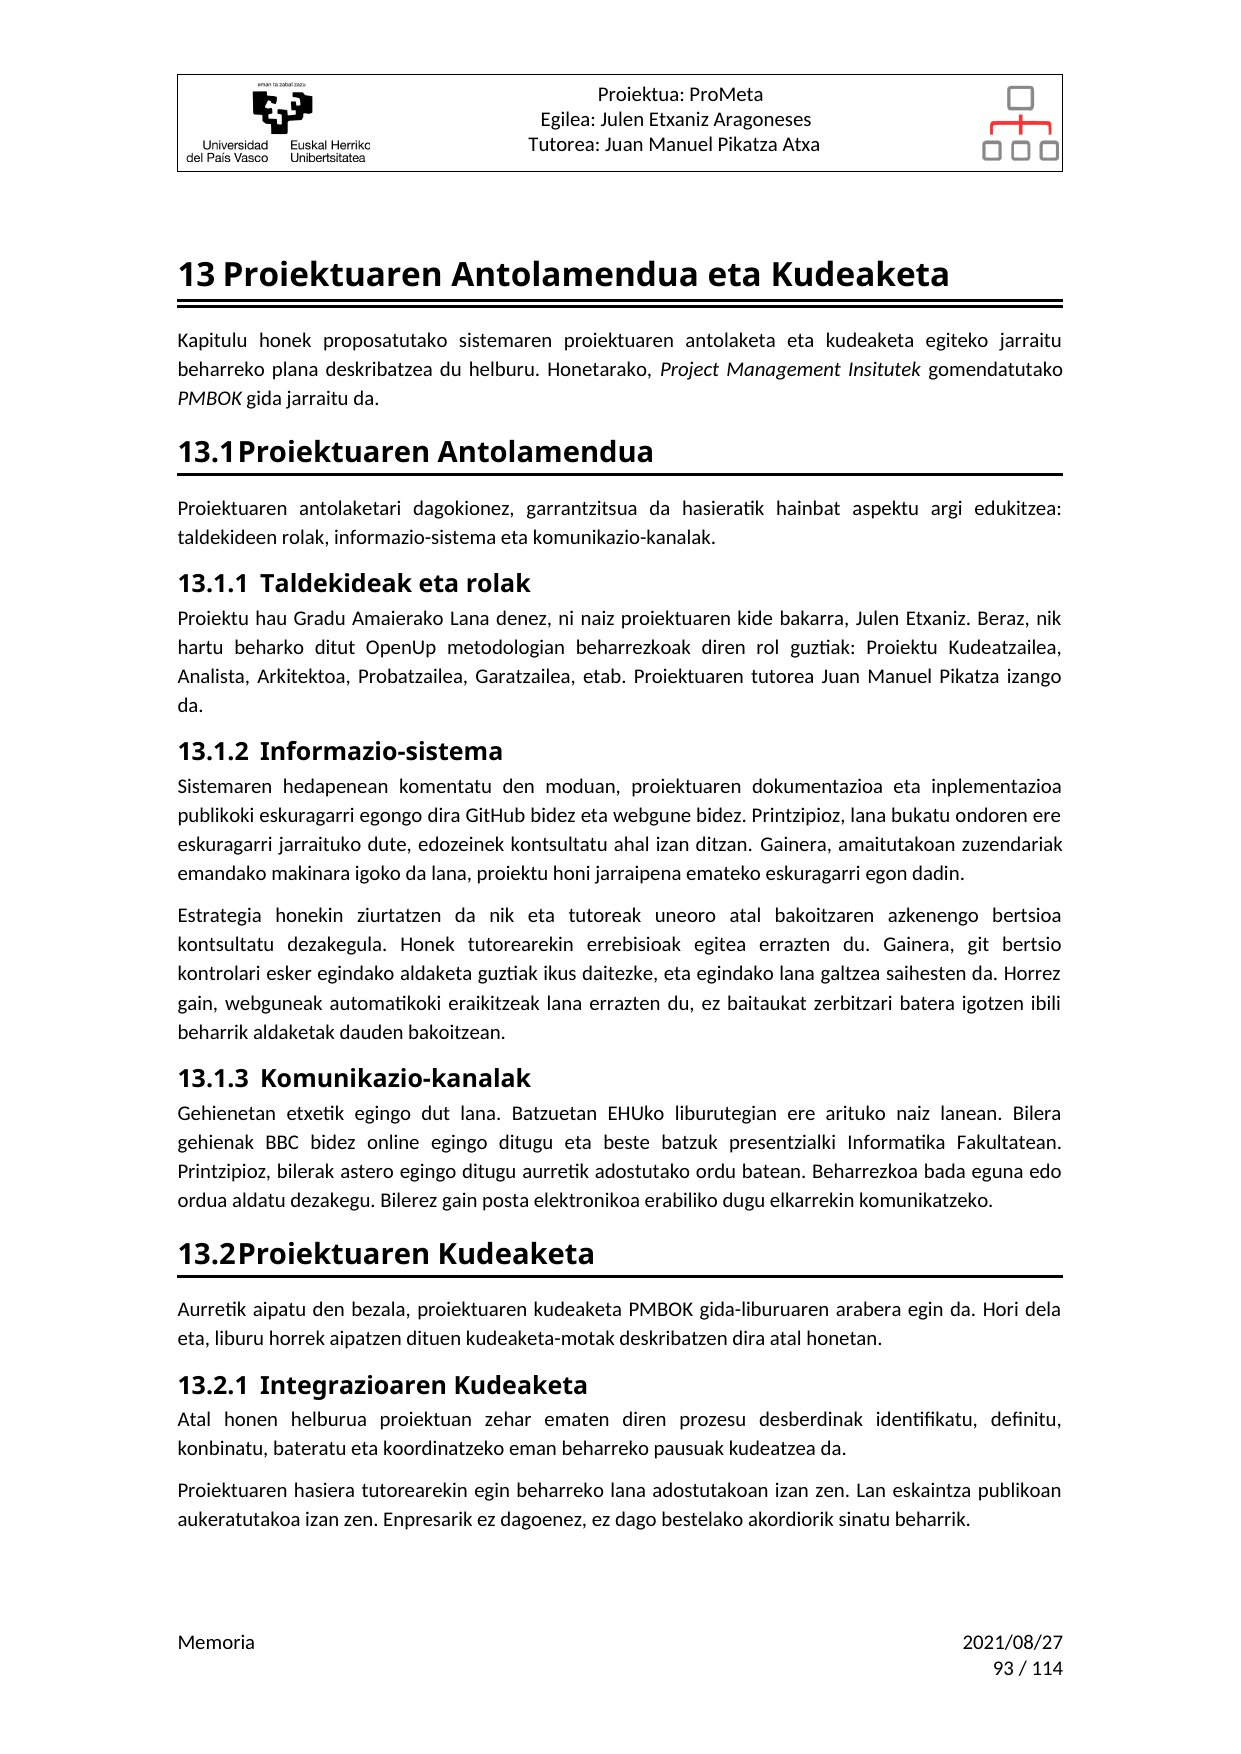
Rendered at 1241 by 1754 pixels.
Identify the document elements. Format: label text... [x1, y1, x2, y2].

text Sistemaren hedapenean komentatu den moduan, proiektuaren dokumentazioa eta inplementazioa publikoki eskuragarri egongo dira GitHub bidez eta webgune bidez. Printzipioz, lana bukatu ondoren ere eskuragarri jarraituko dute, edozeinek kontsultatu ahal izan ditzan. Gainera, amaitutakoan zuzendariak emandako makinara igoko da lana, proiektu honi jarraipena emateko eskuragarri egon dadin. [177, 773, 1063, 886]
text Proiektu hau Gradu Amaierako Lana denez, ni naiz proiektuaren kide bakarra, Julen Etxaniz. Beraz, nik hartu beharko ditut OpenUp metodologian beharrezkoak diren rol guztiak: Proiektu Kudeatzailea, Analista, Arkitektoa, Probatzailea, Garatzailea, etab. Proiektuaren tutorea Juan Manuel Pikatza izango da. [177, 605, 1063, 718]
subtitle Taldekideak eta rolak [177, 566, 1063, 600]
subtitle Proiektuaren Antolamendua eta Kudeaketa [177, 251, 1063, 299]
text Aurretik aipatu den bezala, proiektuaren kudeaketa PMBOK gida-liburuaren arabera egin da. Hori dela eta, liburu horrek aipatzen dituen kudeaketa-motak deskribatzen dira atal honetan. [177, 1296, 1063, 1351]
text Gehienetan etxetik egingo dut lana. Batzuetan EHUko liburutegian ere arituko naiz lanean. Bilera gehienak BBC bidez online egingo ditugu eta beste batzuk presentzialki Informatika Fakultatean. Printzipioz, bilerak astero egingo ditugu aurretik adostutako ordu batean. Beharrezkoa bada eguna edo ordua aldatu dezakegu. Bilerez gain posta elektronikoa erabiliko dugu elkarrekin komunikatzeko. [177, 1100, 1063, 1213]
text Proiektuaren antolaketari dagokionez, garrantzitsua da hasieratik hainbat aspektu argi edukitzea: taldekideen rolak, informazio-sistema eta komunikazio-kanalak. [177, 495, 1063, 549]
text Estrategia honekin ziurtatzen da nik eta tutoreak uneoro atal bakoitzaren azkenengo bertsioa kontsultatu dezakegula. Honek tutorearekin errebisioak egitea errazten du. Gainera, git bertsio kontrolari esker egindako aldaketa guztiak ikus daitezke, eta egindako lana galtzea saihesten da. Horrez gain, webguneak automatikoki eraikitzeak lana errazten du, ez baitaukat zerbitzari batera igotzen ibili beharrik aldaketak dauden bakoitzean. [177, 902, 1063, 1044]
subtitle Proiektuaren Antolamendua [177, 431, 1063, 473]
picture [182, 81, 370, 162]
text Kapitulu honek proposatutako sistemaren proiektuaren antolaketa eta kudeaketa egiteko jarraitu beharreko plana deskribatzea du helburu. Honetarako, Project Management Insitutek gomendatutako PMBOK gida jarraitu da. [177, 327, 1063, 411]
subtitle Proiektuaren Kudeaketa [177, 1233, 1063, 1275]
subtitle Informazio-sistema [177, 734, 1063, 768]
picture [978, 80, 1060, 162]
subtitle Komunikazio-kanalak [177, 1061, 1063, 1095]
subtitle Integrazioaren Kudeaketa [177, 1367, 1063, 1401]
text Atal honen helburua proiektuan zehar ematen diren prozesu desberdinak identifikatu, definitu, konbinatu, bateratu eta koordinatzeko eman beharreko pausuak kudeatzea da. [177, 1406, 1063, 1461]
text Proiektuaren hasiera tutorearekin egin beharreko lana adostutakoan izan zen. Lan eskaintza publikoan aukeratutakoa izan zen. Enpresarik ez dagoenez, ez dago bestelako akordiorik sinatu beharrik. [177, 1477, 1063, 1532]
